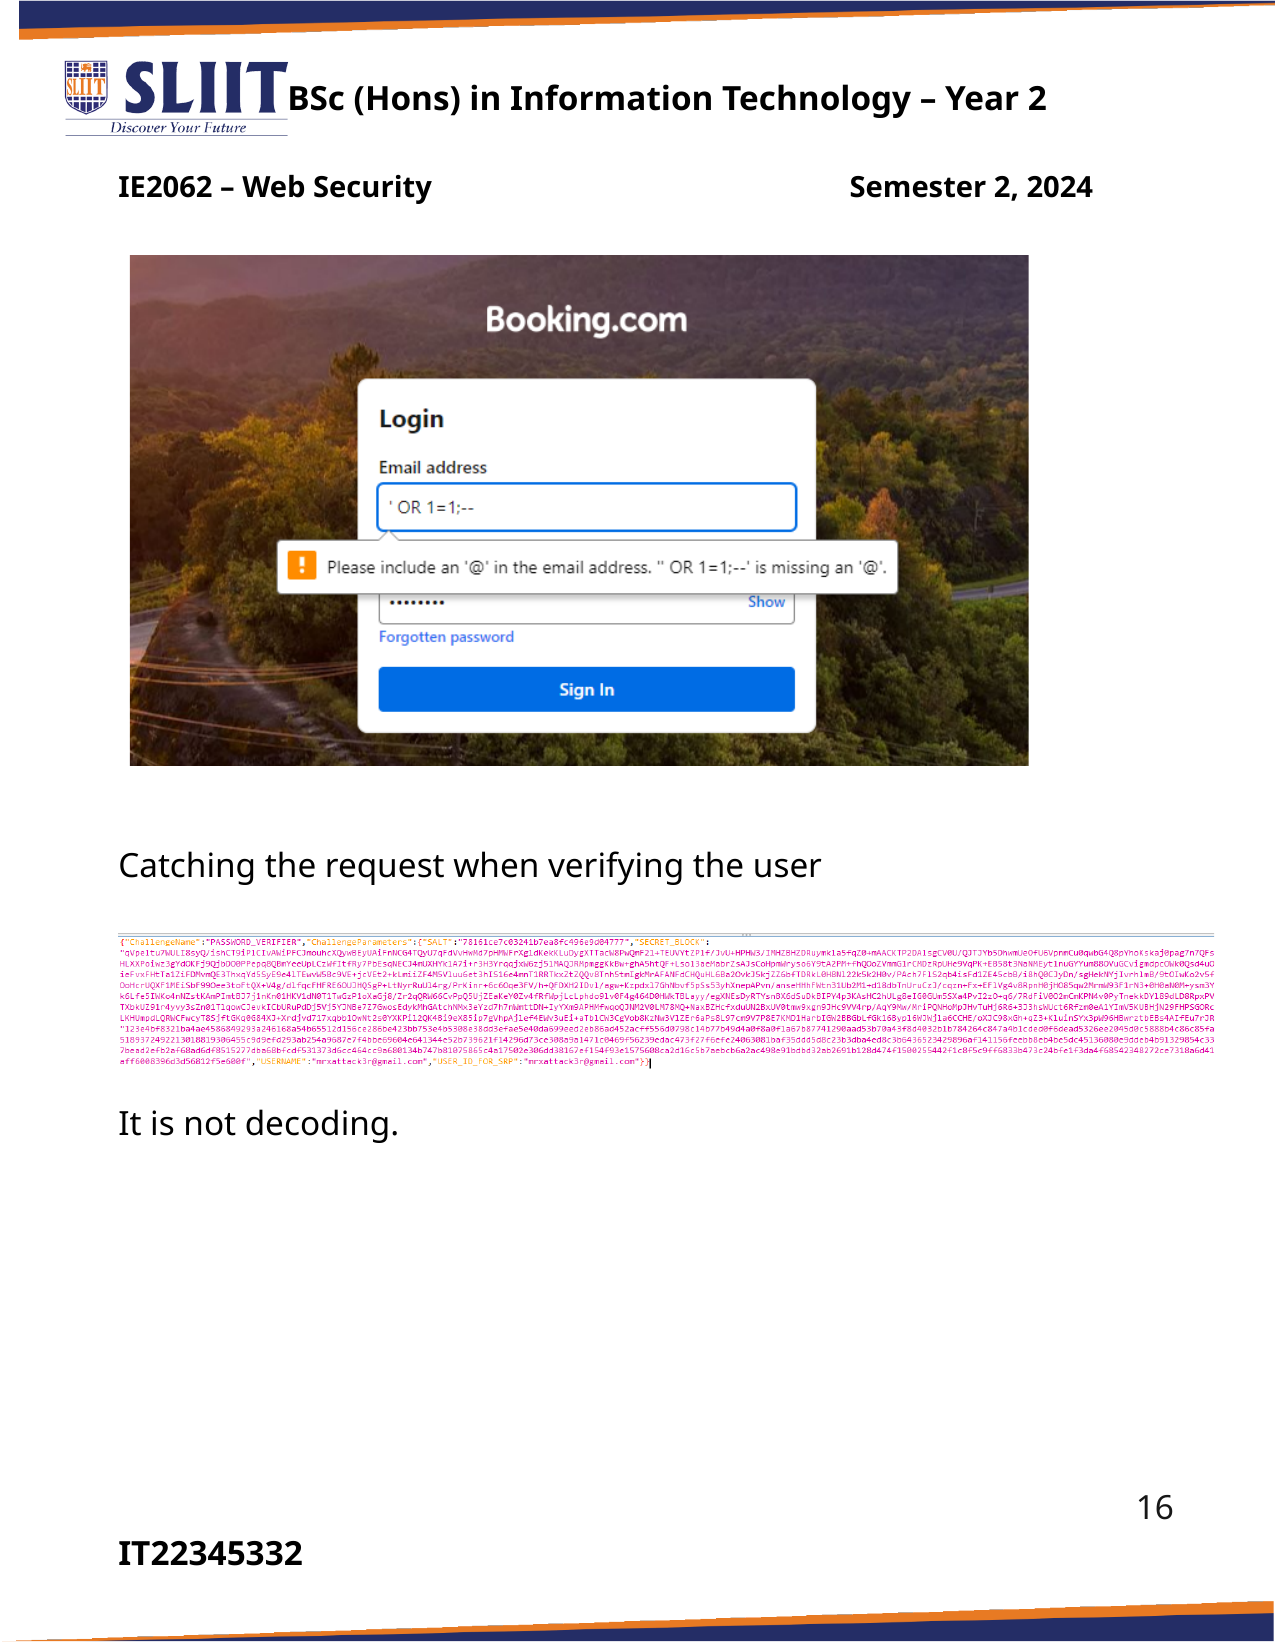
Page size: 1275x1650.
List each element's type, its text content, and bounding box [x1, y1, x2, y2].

text Catching the request when verifying the user [118, 842, 1216, 887]
picture [62, 57, 291, 137]
picture [129, 255, 1029, 766]
picture [118, 907, 1215, 1080]
text It is not decoding. [118, 1100, 1216, 1145]
picture [20, 1, 1275, 44]
